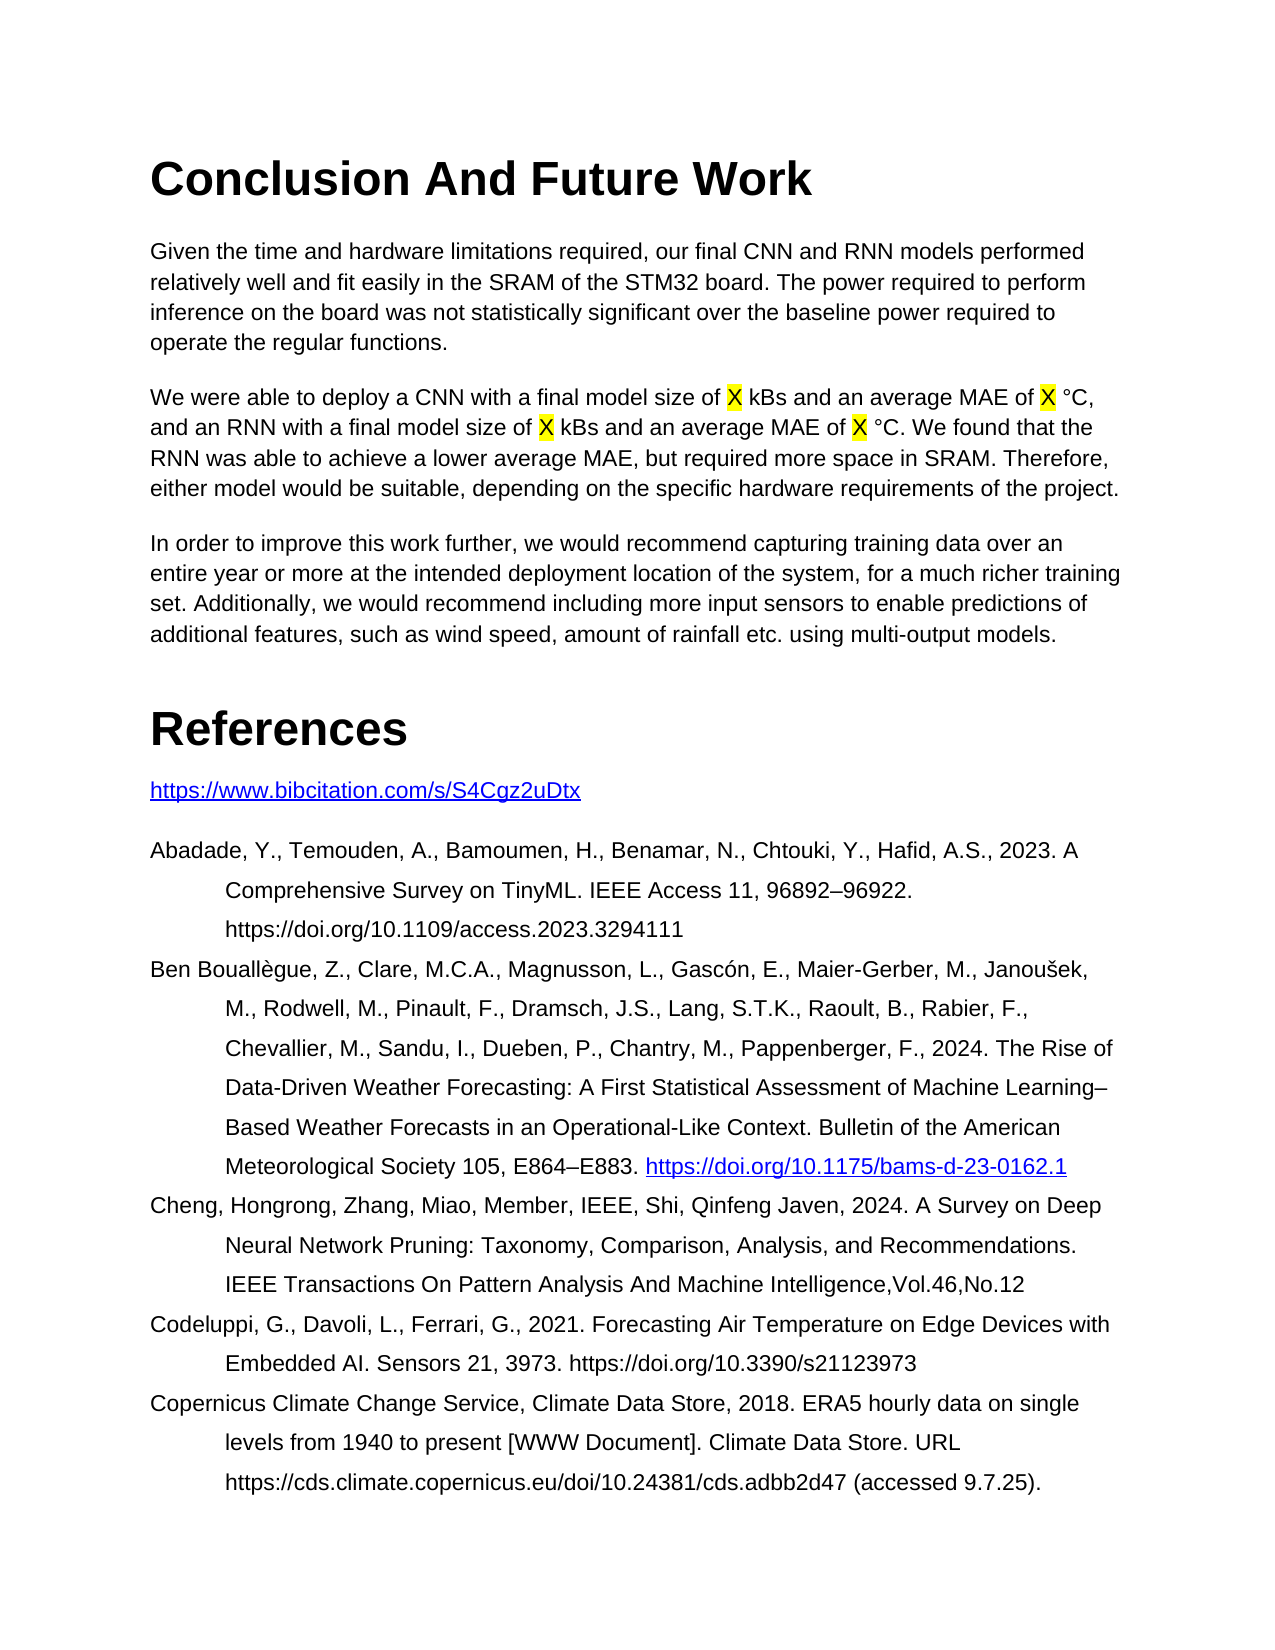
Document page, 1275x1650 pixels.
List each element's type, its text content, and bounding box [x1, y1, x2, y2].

text In order to improve this work further, we would recommend capturing training data over an entire year or more at the intended deployment location of the system, for a much richer training set. Additionally, we would recommend including more input sensors to enable predictions of additional features, such as wind speed, amount of rainfall etc. using multi-output models. [150, 530, 1125, 647]
text Abadade, Y., Temouden, A., Bamoumen, H., Benamar, N., Chtouki, Y., Hafid, A.S., 2023. A Comprehensive Survey on TinyML. IEEE Access 11, 96892–96922. https://doi.org/10.1109/access.2023.3294111 [150, 837, 1125, 942]
text We were able to deploy a CNN with a final model size of X kBs and an average MAE of X °C, and an RNN with a final model size of X kBs and an average MAE of X °C. We found that the RNN was able to achieve a lower average MAE, but required more space in SRAM. Therefore, either model would be suitable, depending on the specific hardware requirements of the project. [150, 384, 1125, 501]
subtitle Conclusion And Future Work [150, 150, 1125, 205]
text https://www.bibcitation.com/s/S4Cgz2uDtx [150, 777, 1125, 803]
text Cheng, Hongrong, Zhang, Miao, Member, IEEE, Shi, Qinfeng Javen, 2024. A Survey on Deep Neural Network Pruning: Taxonomy, Comparison, Analysis, and Recommendations. IEEE Transactions On Pattern Analysis And Machine Intelligence,Vol.46,No.12 [150, 1192, 1125, 1298]
text Given the time and hardware limitations required, our final CNN and RNN models performed relatively well and fit easily in the SRAM of the STM32 board. The power required to perform inference on the board was not statistically significant over the baseline power required to operate the regular functions. [150, 238, 1125, 355]
text Codeluppi, G., Davoli, L., Ferrari, G., 2021. Forecasting Air Temperature on Edge Devices with Embedded AI. Sensors 21, 3973. https://doi.org/10.3390/s21123973 [150, 1311, 1125, 1377]
text Copernicus Climate Change Service, Climate Data Store, 2018. ERA5 hourly data on single levels from 1940 to present [WWW Document]. Climate Data Store. URL https://cds.climate.copernicus.eu/doi/10.24381/cds.adbb2d47 (accessed 9.7.25). [150, 1390, 1125, 1495]
text Ben Bouallègue, Z., Clare, M.C.A., Magnusson, L., Gascón, E., Maier-Gerber, M., Janoušek, M., Rodwell, M., Pinault, F., Dramsch, J.S., Lang, S.T.K., Raoult, B., Rabier, F., Chevallier, M., Sandu, I., Dueben, P., Chantry, M., Pappenberger, F., 2024. The Rise of Data-Driven Weather Forecasting: A First Statistical Assessment of Machine Learning–Based Weather Forecasts in an Operational-Like Context. Bulletin of the American Meteorological Society 105, E864–E883. https://doi.org/10.1175/bams-d-23-0162.1 [150, 956, 1125, 1179]
subtitle References [150, 701, 1125, 756]
